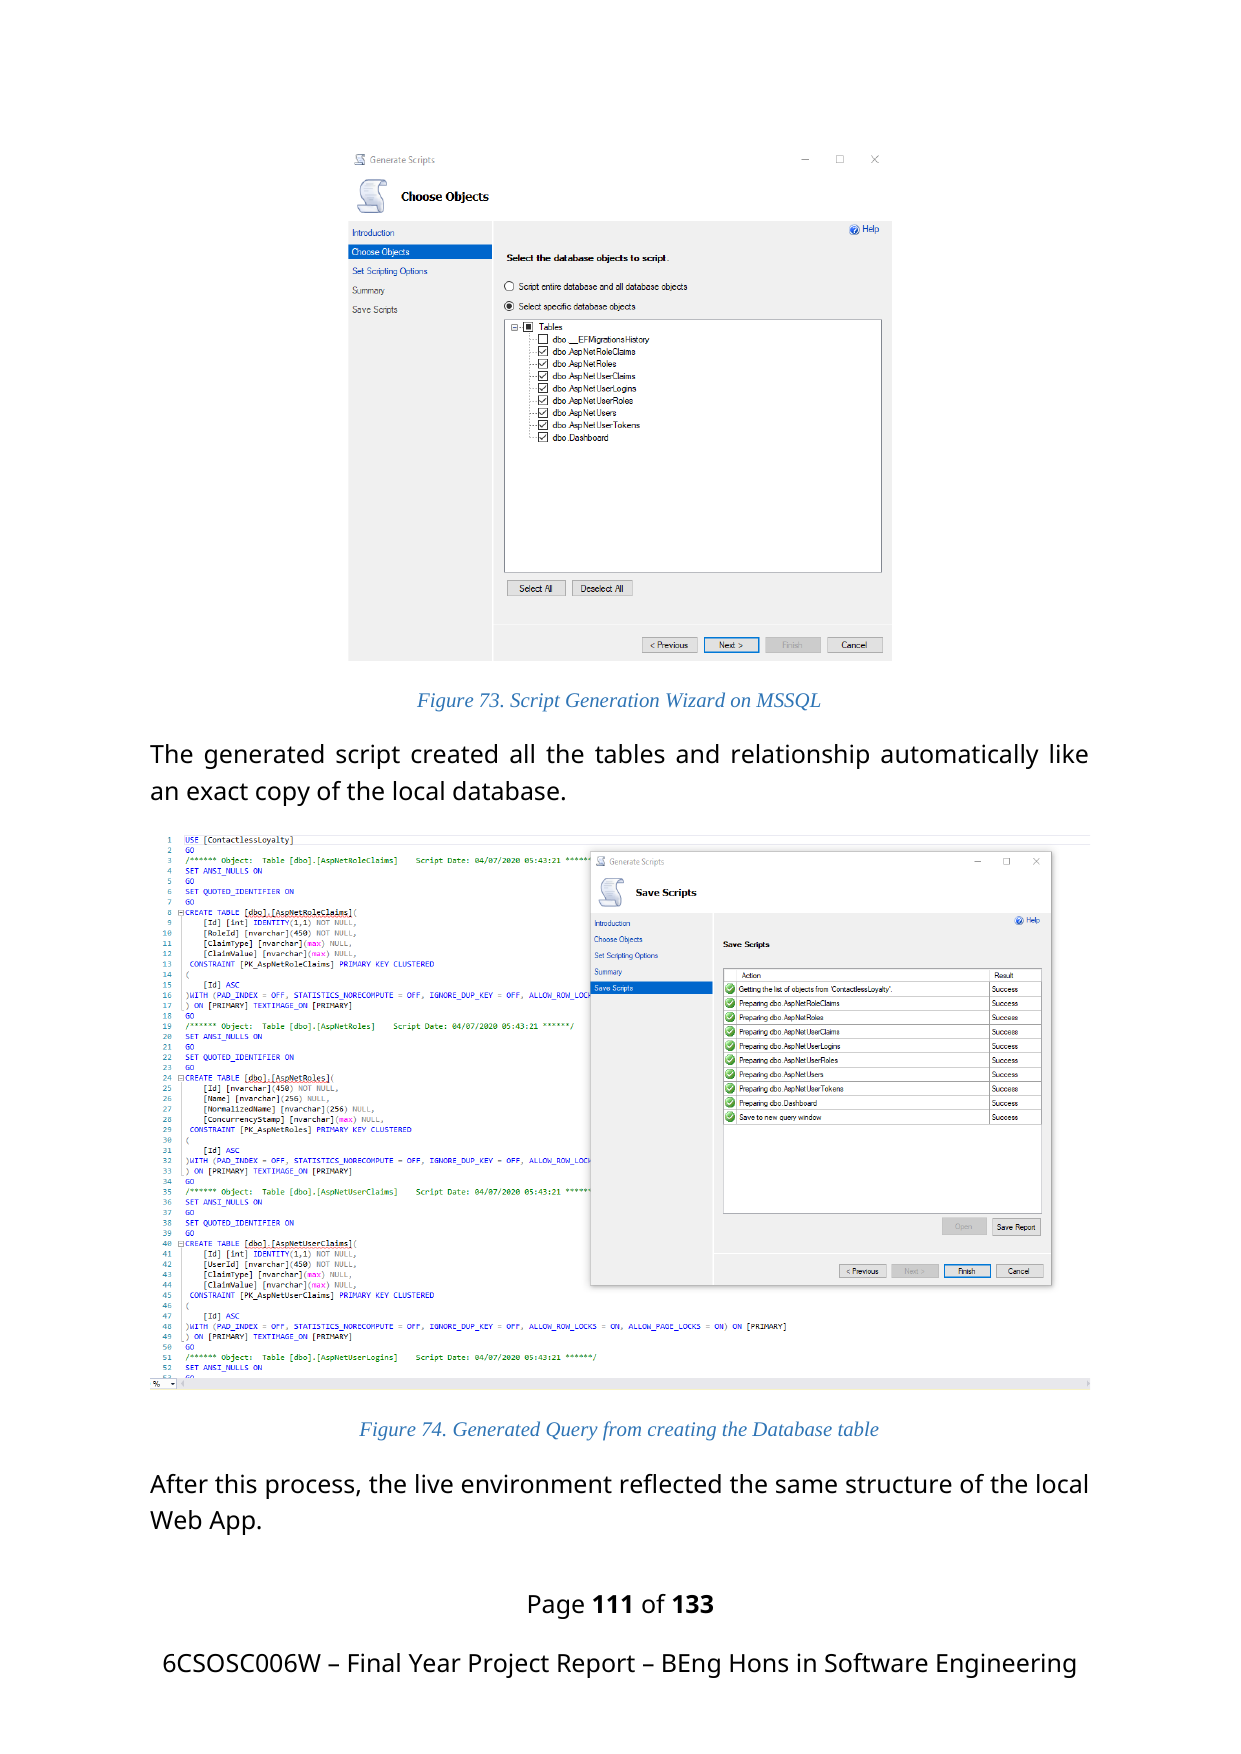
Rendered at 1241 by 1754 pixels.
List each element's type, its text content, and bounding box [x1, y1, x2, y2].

text Figure 74. Generated Query from creating the Database table [150, 1417, 1090, 1441]
picture [348, 150, 892, 661]
picture [150, 835, 1091, 1390]
text After this process, the live environment reflected the same structure of the local Web App. [150, 1466, 1090, 1537]
text The generated script created all the tables and relationship automatically like an exact copy of the local database. [150, 737, 1090, 808]
text Figure 73. Script Generation Wizard on MSSQL [150, 688, 1090, 712]
